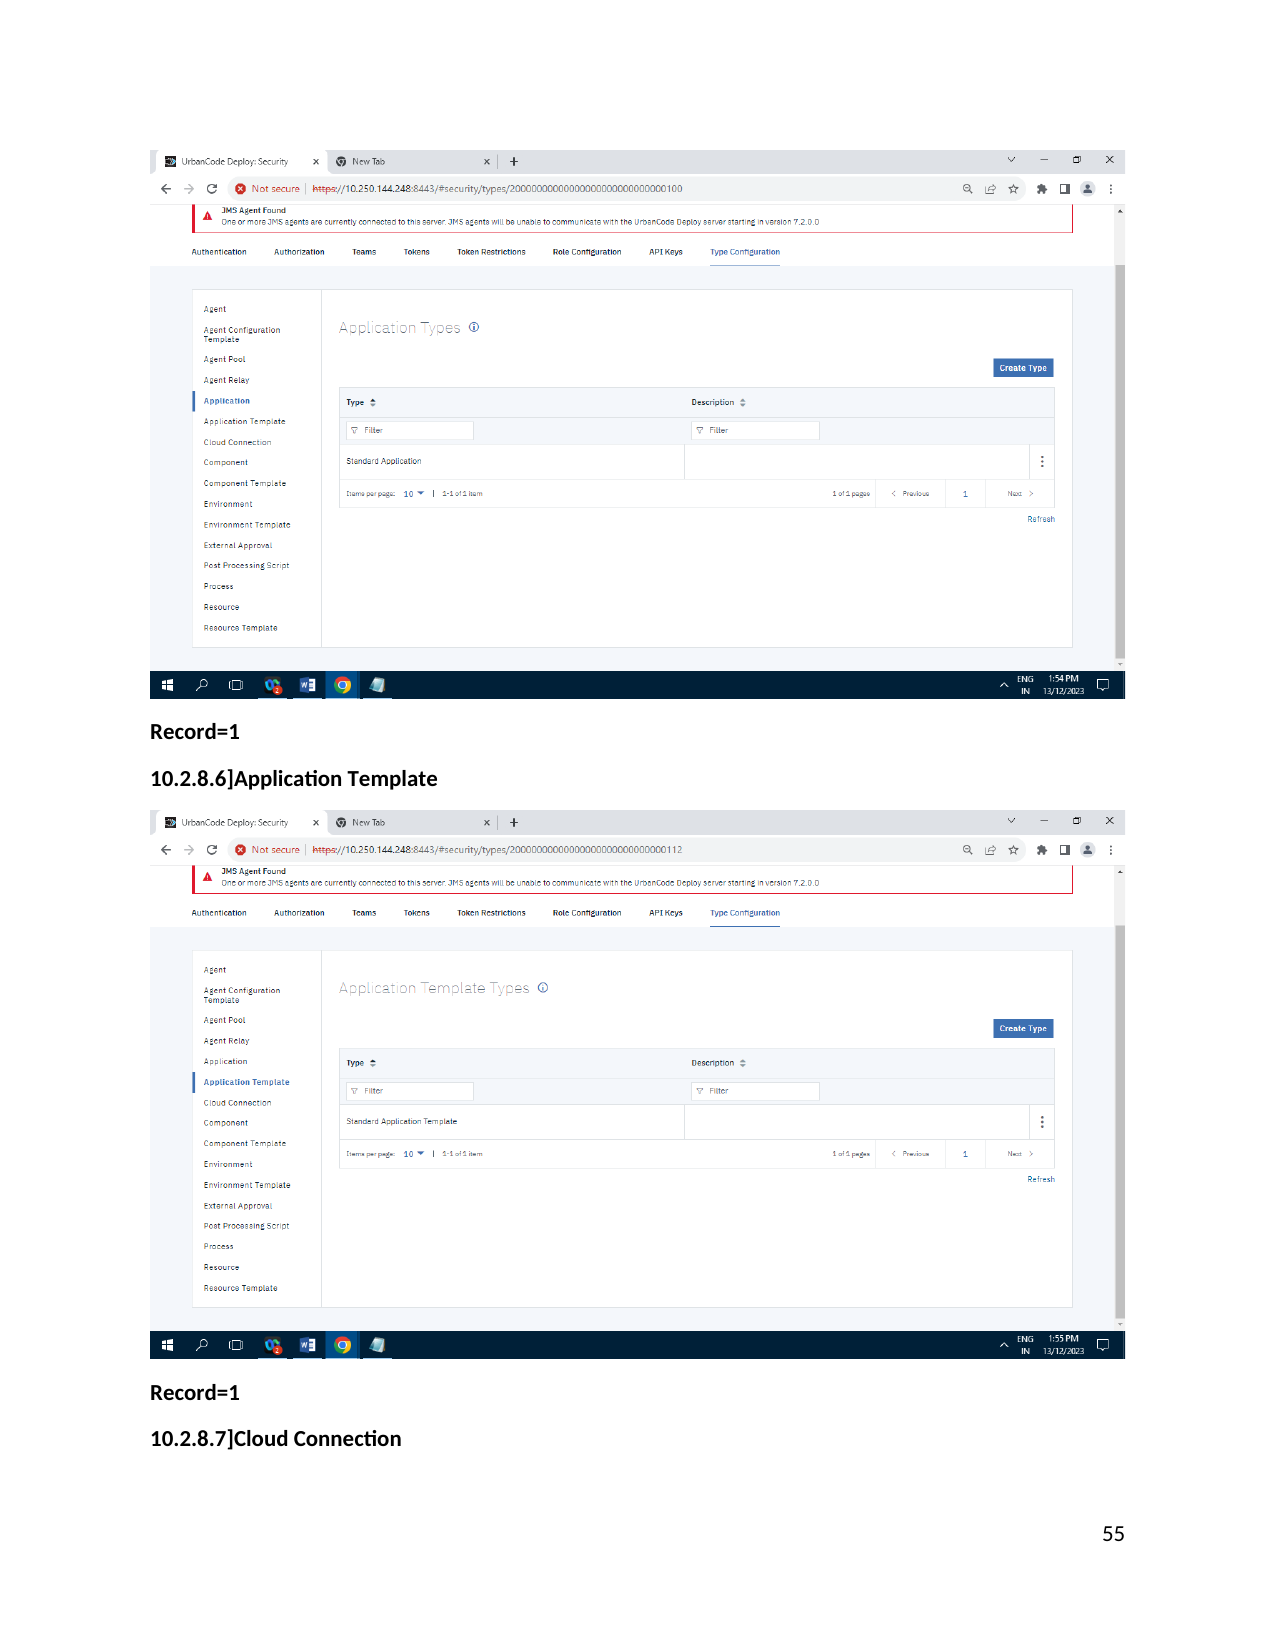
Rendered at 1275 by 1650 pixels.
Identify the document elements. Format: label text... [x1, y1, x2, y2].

text 10.2.8.6]Application Template [150, 764, 1125, 792]
text Record=1 [150, 717, 1125, 745]
text Record=1 [150, 1378, 1125, 1406]
text 10.2.8.7]Cloud Connection [150, 1424, 1125, 1453]
picture [150, 150, 1125, 699]
picture [150, 810, 1125, 1359]
